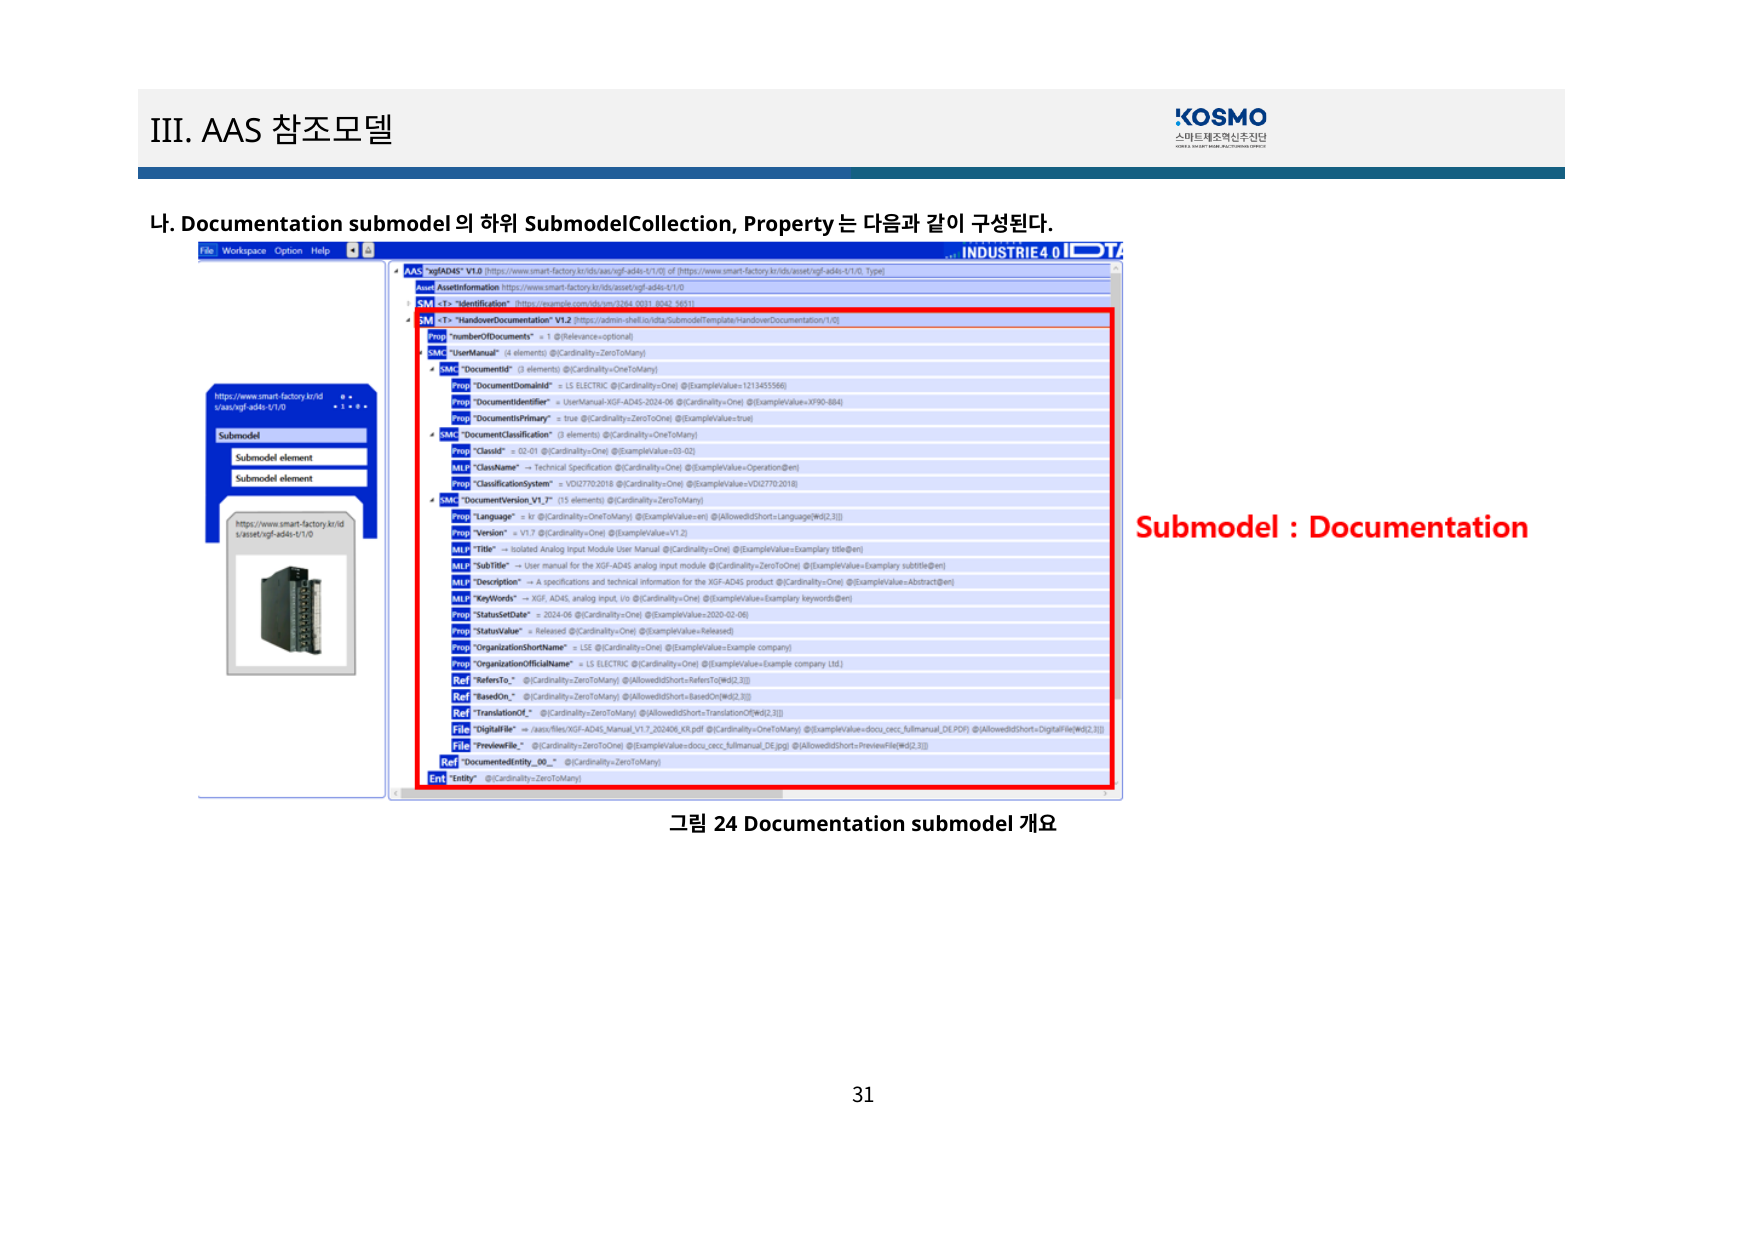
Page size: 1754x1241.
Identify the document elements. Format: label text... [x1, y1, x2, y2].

picture [1175, 108, 1267, 148]
picture [191, 237, 1536, 808]
text 그림 24 Documentation submodel 개요 [150, 807, 1577, 838]
text 나. Documentation submodel의 하위 SubmodelCollection, Property는 다음과 같이 구성된다. [150, 207, 1577, 238]
